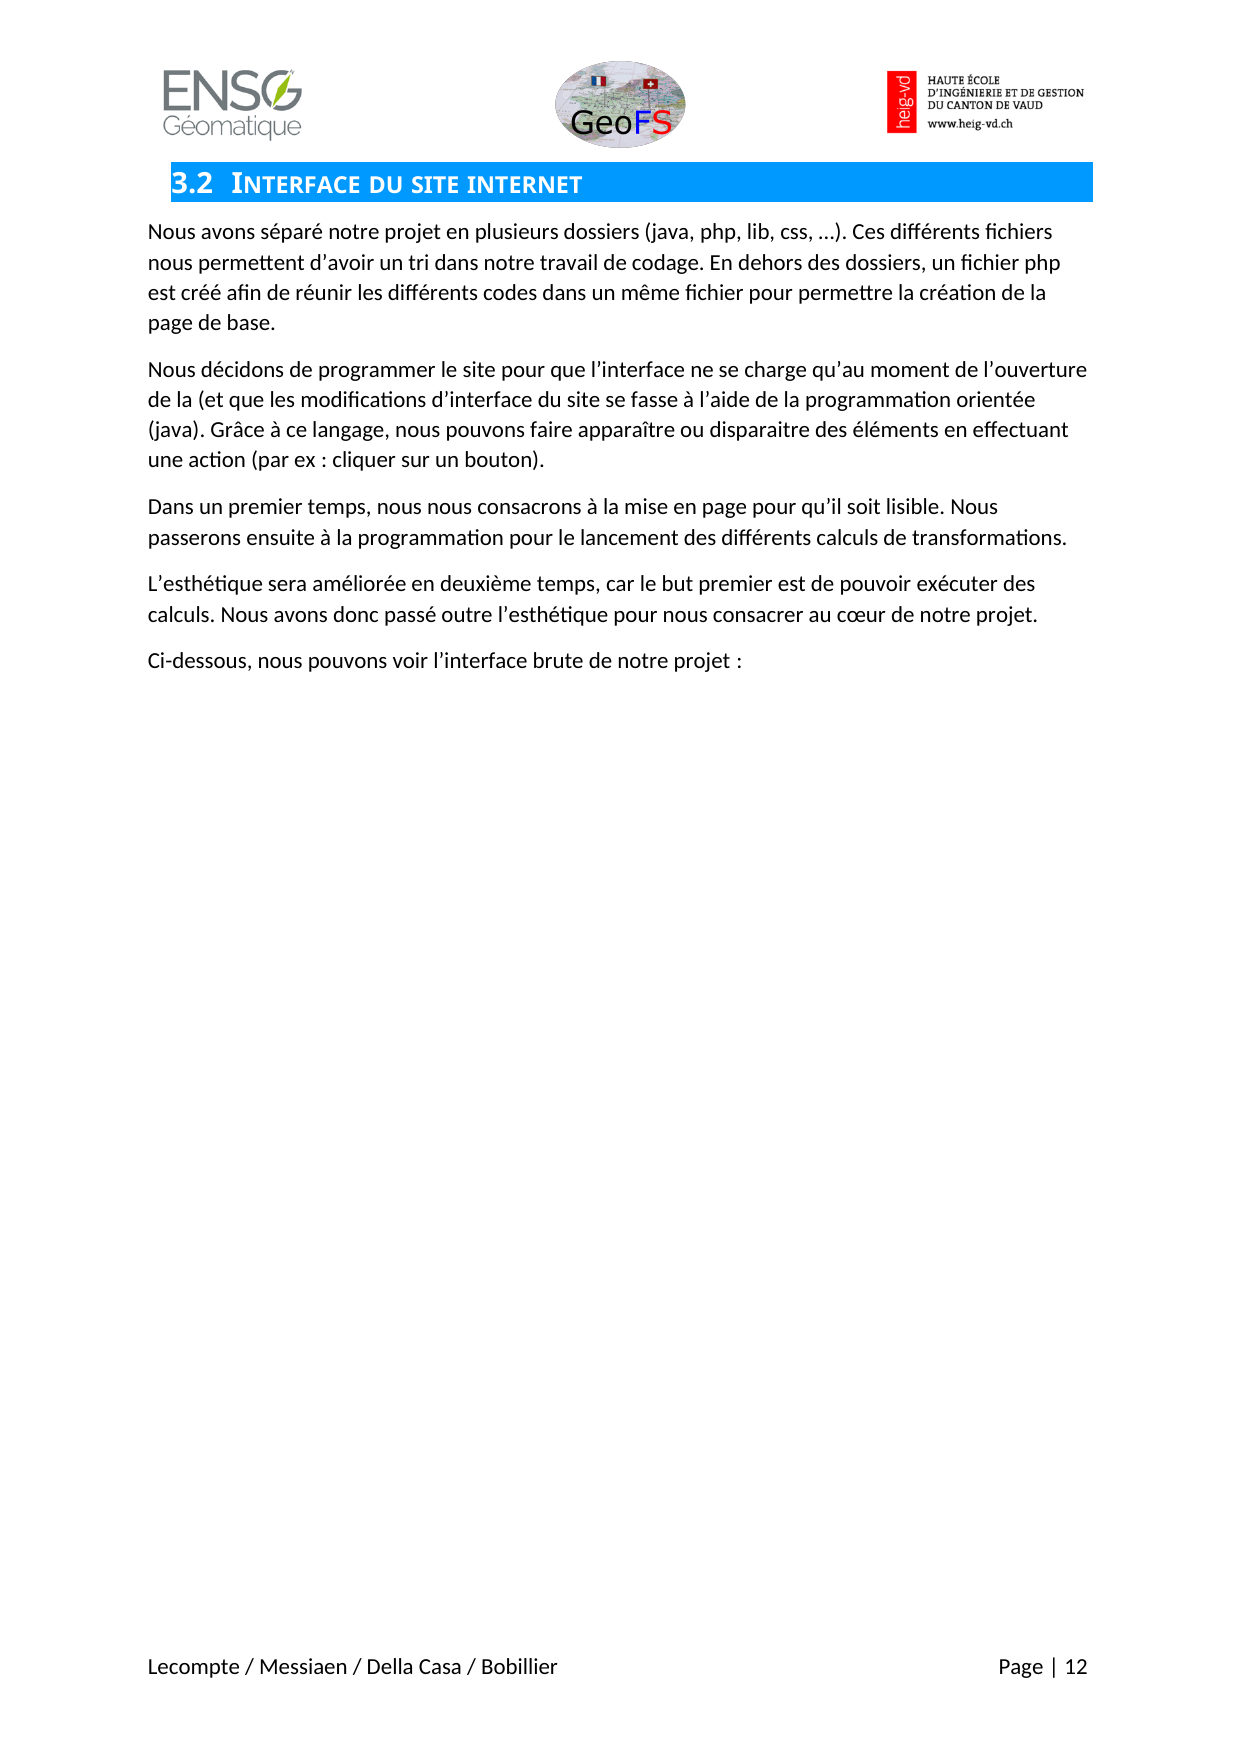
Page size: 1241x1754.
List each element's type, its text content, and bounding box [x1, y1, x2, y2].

text Dans un premier temps, nous nous consacrons à la mise en page pour qu’il soit lisible. Nous passerons ensuite à la programmation pour le lancement des différents calculs de transformations. [148, 492, 1093, 551]
text L’esthétique sera améliorée en deuxième temps, car le but premier est de pouvoir exécuter des calculs. Nous avons donc passé outre l’esthétique pour nous consacrer au cœur de notre projet. [148, 569, 1093, 628]
text Ci-dessous, nous pouvons voir l’interface brute de notre projet : [148, 647, 1093, 675]
picture [551, 59, 689, 148]
subtitle Interface du site internet [171, 162, 1093, 202]
text Nous décidons de programmer le site pour que l’interface ne se charge qu’au moment de l’ouverture de la (et que les modifications d’interface du site se fasse à l’aide de la programmation orientée (java). Grâce à ce langage, nous pouvons faire apparaître ou disparaitre des éléments en effectuant une action (par ex : cliquer sur un bouton). [148, 355, 1093, 474]
picture [877, 59, 1093, 148]
picture [147, 59, 318, 148]
text Nous avons séparé notre projet en plusieurs dossiers (java, php, lib, css, …). Ces différents fichiers nous permettent d’avoir un tri dans notre travail de codage. En dehors des dossiers, un fichier php est créé afin de réunir les différents codes dans un même fichier pour permettre la création de la page de base. [148, 217, 1093, 336]
